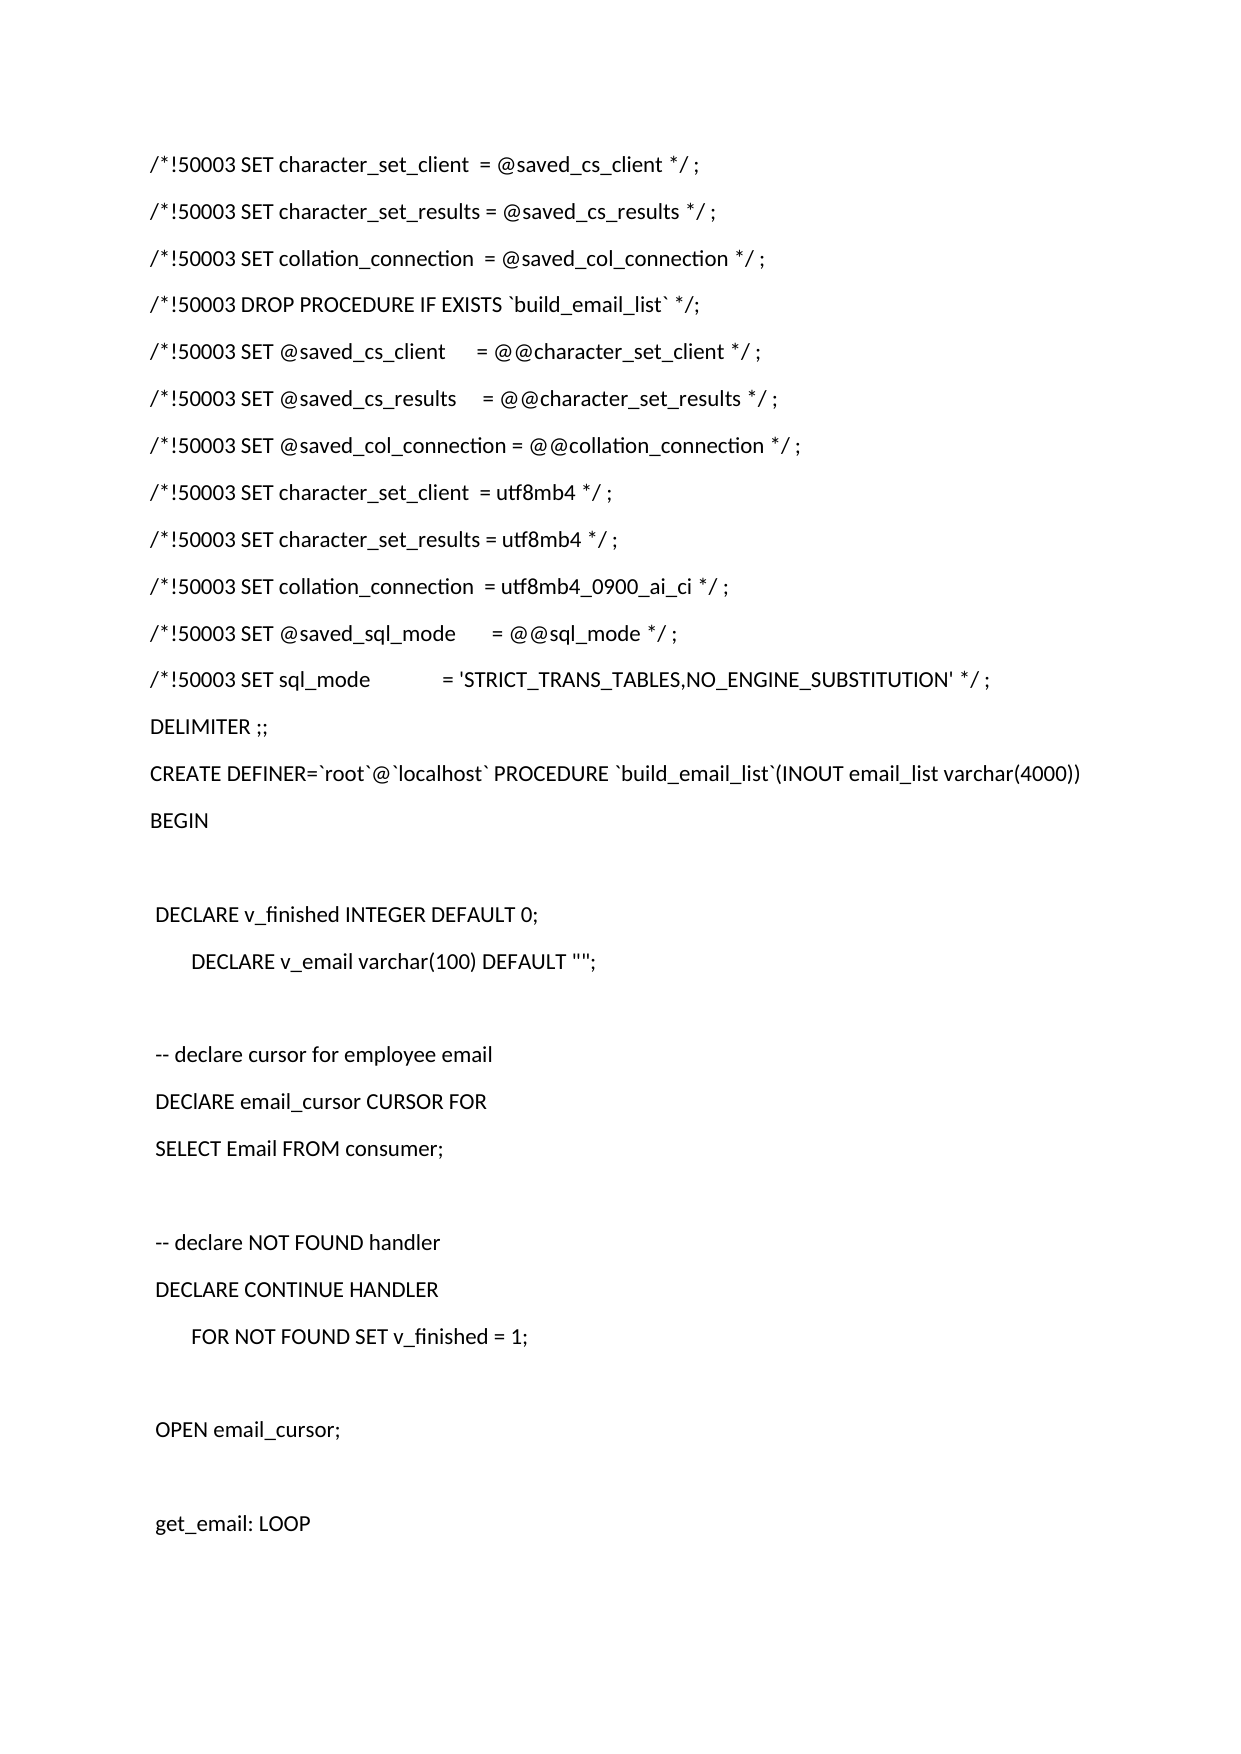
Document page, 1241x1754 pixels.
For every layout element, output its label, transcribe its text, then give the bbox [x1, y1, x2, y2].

text /*!50003 SET collation_connection = utf8mb4_0900_ai_ci */ ; [150, 572, 1090, 600]
text DECLARE v_email varchar(100) DEFAULT ""; [150, 947, 1090, 975]
text DEClARE email_cursor CURSOR FOR [150, 1087, 1090, 1116]
text DECLARE v_finished INTEGER DEFAULT 0; [150, 900, 1090, 928]
text /*!50003 SET @saved_cs_client = @@character_set_client */ ; [150, 337, 1090, 366]
text /*!50003 SET character_set_client = utf8mb4 */ ; [150, 478, 1090, 506]
text DECLARE CONTINUE HANDLER [150, 1275, 1090, 1303]
text CREATE DEFINER=`root`@`localhost` PROCEDURE `build_email_list`(INOUT email_list varchar(4000)) [150, 759, 1090, 787]
text /*!50003 SET character_set_results = @saved_cs_results */ ; [150, 197, 1090, 225]
text SELECT Email FROM consumer; [150, 1134, 1090, 1162]
text -- declare cursor for employee email [150, 1041, 1090, 1069]
text FOR NOT FOUND SET v_finished = 1; [150, 1322, 1090, 1350]
text /*!50003 SET @saved_col_connection = @@collation_connection */ ; [150, 431, 1090, 459]
text get_email: LOOP [150, 1509, 1090, 1537]
text /*!50003 DROP PROCEDURE IF EXISTS `build_email_list` */; [150, 291, 1090, 319]
text /*!50003 SET @saved_sql_mode = @@sql_mode */ ; [150, 619, 1090, 647]
text /*!50003 SET @saved_cs_results = @@character_set_results */ ; [150, 384, 1090, 412]
text DELIMITER ;; [150, 712, 1090, 741]
text BEGIN [150, 806, 1090, 834]
text /*!50003 SET character_set_results = utf8mb4 */ ; [150, 525, 1090, 553]
text OPEN email_cursor; [150, 1416, 1090, 1444]
text /*!50003 SET character_set_client = @saved_cs_client */ ; [150, 150, 1090, 178]
text /*!50003 SET sql_mode = 'STRICT_TRANS_TABLES,NO_ENGINE_SUBSTITUTION' */ ; [150, 666, 1090, 694]
text -- declare NOT FOUND handler [150, 1228, 1090, 1256]
text /*!50003 SET collation_connection = @saved_col_connection */ ; [150, 244, 1090, 272]
